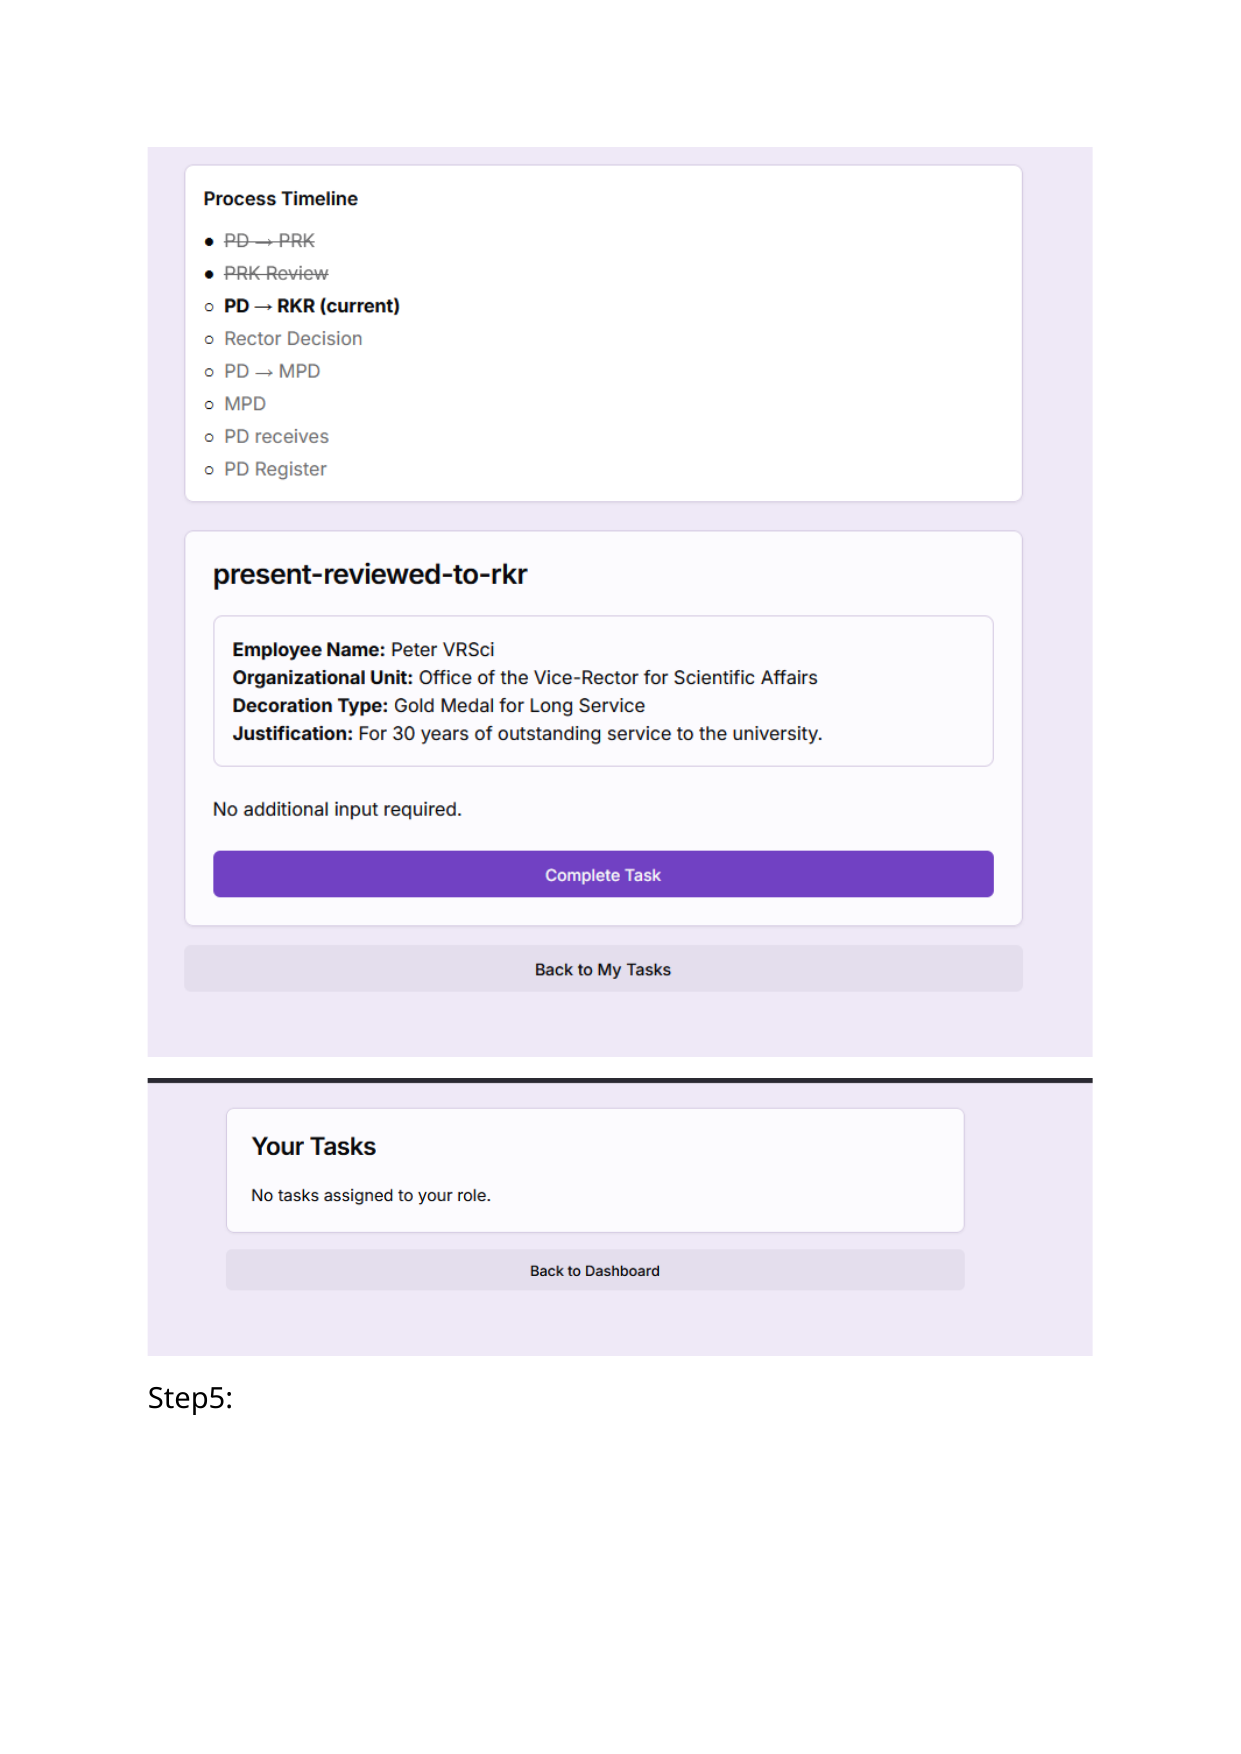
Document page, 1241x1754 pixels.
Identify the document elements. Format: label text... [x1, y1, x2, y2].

picture [147, 147, 1093, 1057]
picture [147, 1078, 1093, 1356]
text Step5: [148, 1378, 1093, 1417]
